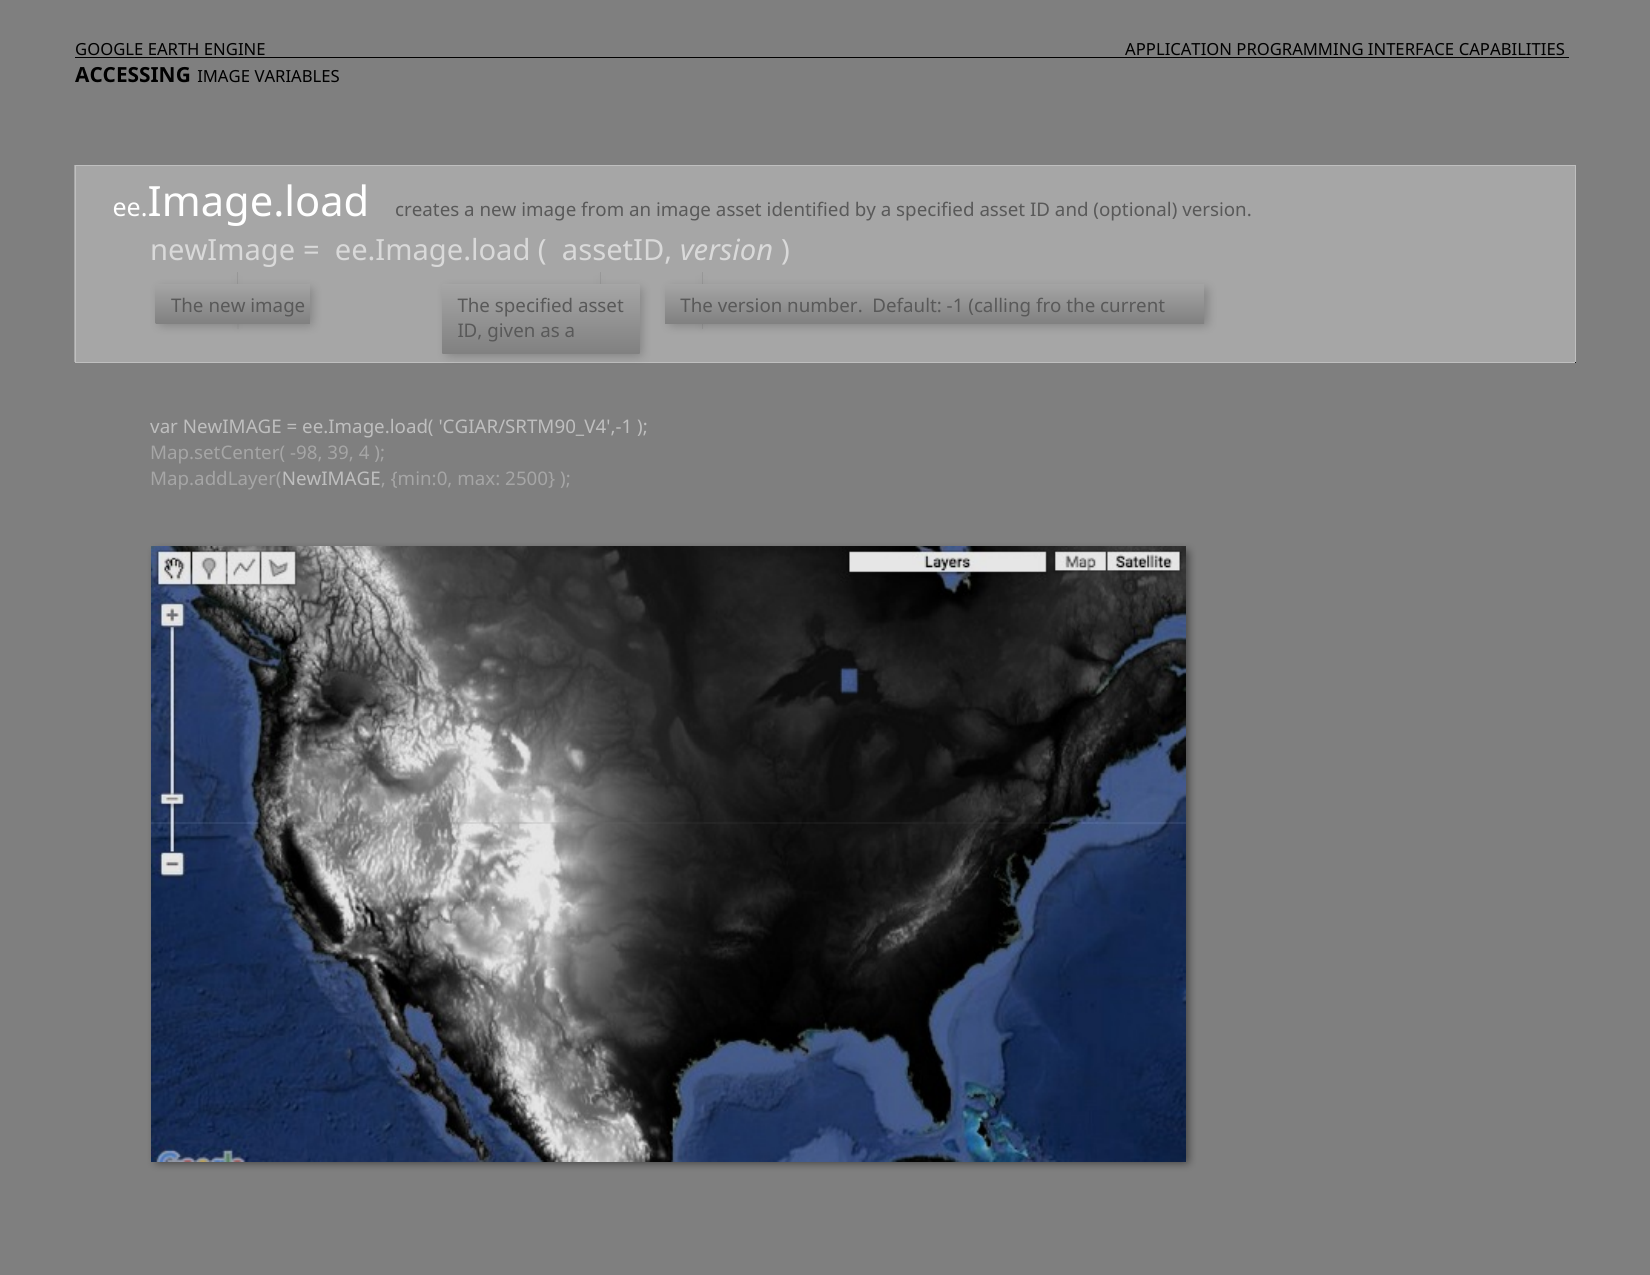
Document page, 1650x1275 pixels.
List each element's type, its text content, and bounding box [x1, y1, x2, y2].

text var NewIMAGE = ee.Image.load( 'CGIAR/SRTM90_V4',-1 ); [150, 414, 1650, 439]
text ee.Image.load creates a new image from an image asset identified by a specified asset ID and (optional) version. [76, 166, 1575, 222]
picture [151, 546, 1186, 1162]
text Map.setCenter( -98, 39, 4 ); [150, 439, 1650, 465]
text newImage = ee.Image.load ( assetID, version ) [76, 222, 1575, 262]
text GOOGLE EARTH ENGINE APPLICATION PROGRAMMING INTERFACE CAPABILITIES [75, 37, 1650, 60]
text ACCESSING IMAGE VARIABLES [75, 60, 1575, 89]
text Map.addLayer(NewIMAGE, {min:0, max: 2500} ); [150, 465, 1650, 490]
